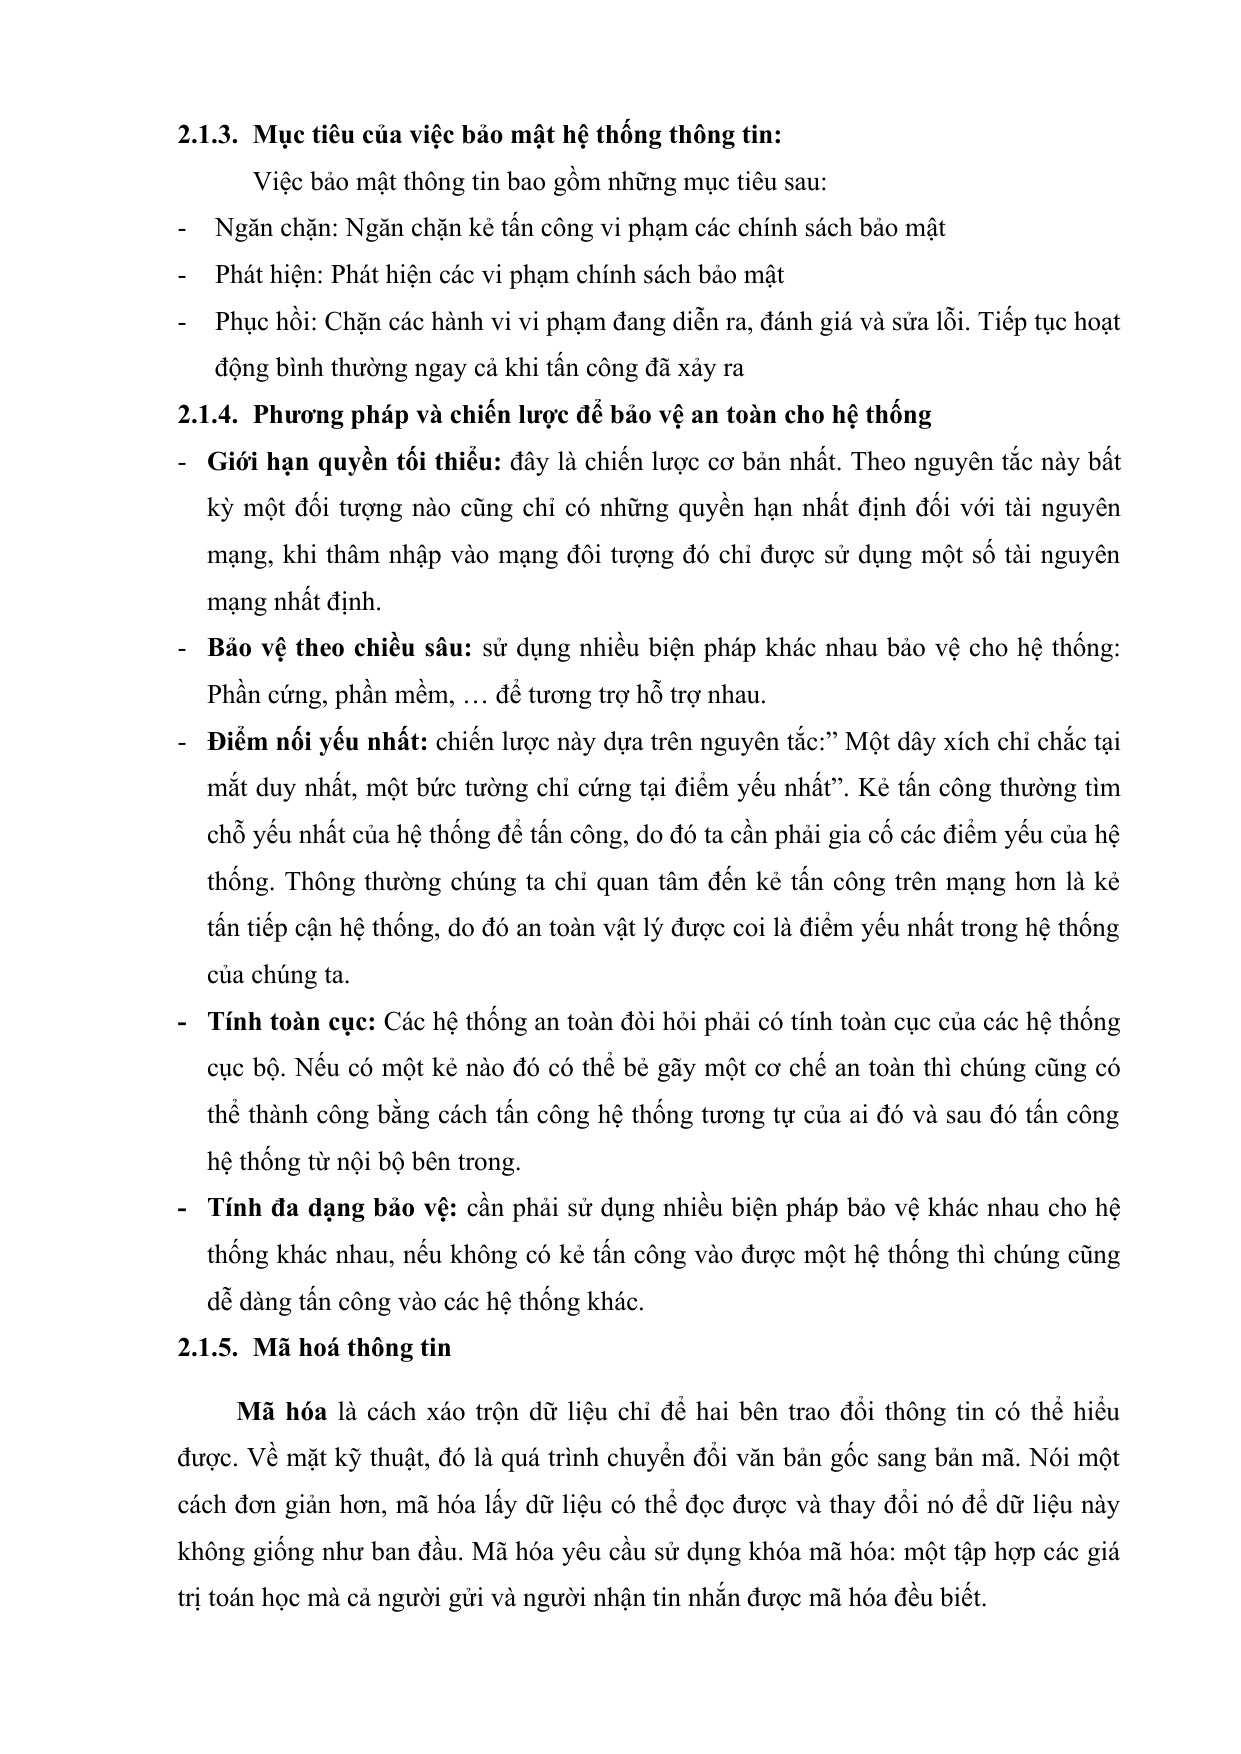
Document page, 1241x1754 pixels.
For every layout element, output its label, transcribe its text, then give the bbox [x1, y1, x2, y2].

list Điểm nối yếu nhất: chiến lược này dựa trên nguyên tắc:” Một dây xích chỉ chắc tại mắt duy nhất, một bức tường chỉ cứng tại điểm yếu nhất”. Kẻ tấn công thường tìm chỗ yếu nhất của hệ thống để tấn công, do đó ta cần phải gia cố các điểm yếu của hệ thống. Thông thường chúng ta chỉ quan tâm đến kẻ tấn công trên mạng hơn là kẻ tấn tiếp cận hệ thống, do đó an toàn vật lý được coi là điểm yếu nhất trong hệ thống của chúng ta. [177, 725, 1122, 989]
list Tính đa dạng bảo vệ: cần phải sử dụng nhiều biện pháp bảo vệ khác nhau cho hệ thống khác nhau, nếu không có kẻ tấn công vào được một hệ thống thì chúng cũng dễ dàng tấn công vào các hệ thống khác. [177, 1191, 1122, 1316]
list Mục tiêu của việc bảo mật hệ thống thông tin: [177, 118, 1122, 149]
list Phát hiện: Phát hiện các vi phạm chính sách bảo mật [177, 258, 1122, 289]
list Tính toàn cục: Các hệ thống an toàn đòi hỏi phải có tính toàn cục của các hệ thống cục bộ. Nếu có một kẻ nào đó có thể bẻ gãy một cơ chế an toàn thì chúng cũng có thể thành công bằng cách tấn công hệ thống tương tự của ai đó và sau đó tấn công hệ thống từ nội bộ bên trong. [177, 1005, 1122, 1176]
list Việc bảo mật thông tin bao gồm những mục tiêu sau: [252, 165, 1122, 196]
list Phục hồi: Chặn các hành vi vi phạm đang diễn ra, đánh giá và sửa lỗi. Tiếp tục hoạt động bình thường ngay cả khi tấn công đã xảy ra [177, 305, 1122, 383]
text Mã hóa là cách xáo trộn dữ liệu chỉ để hai bên trao đổi thông tin có thể hiểu được. Về mặt kỹ thuật, đó là quá trình chuyển đổi văn bản gốc sang bản mã. Nói một cách đơn giản hơn, mã hóa lấy dữ liệu có thể đọc được và thay đổi nó để dữ liệu này không giống như ban đầu. Mã hóa yêu cầu sử dụng khóa mã hóa: một tập hợp các giá trị toán học mà cả người gửi và người nhận tin nhắn được mã hóa đều biết. [177, 1395, 1122, 1613]
list Mã hoá thông tin [177, 1331, 1122, 1363]
list Phương pháp và chiến lược để bảo vệ an toàn cho hệ thống [177, 398, 1122, 429]
list Ngăn chặn: Ngăn chặn kẻ tấn công vi phạm các chính sách bảo mật [177, 211, 1122, 243]
list Bảo vệ theo chiều sâu: sử dụng nhiều biện pháp khác nhau bảo vệ cho hệ thống: Phần cứng, phần mềm, … để tương trợ hỗ trợ nhau. [177, 631, 1122, 709]
list Giới hạn quyền tối thiểu: đây là chiến lược cơ bản nhất. Theo nguyên tắc này bất kỳ một đối tượng nào cũng chỉ có những quyền hạn nhất định đối với tài nguyên mạng, khi thâm nhập vào mạng đôi tượng đó chỉ được sử dụng một số tài nguyên mạng nhất định. [177, 445, 1122, 616]
